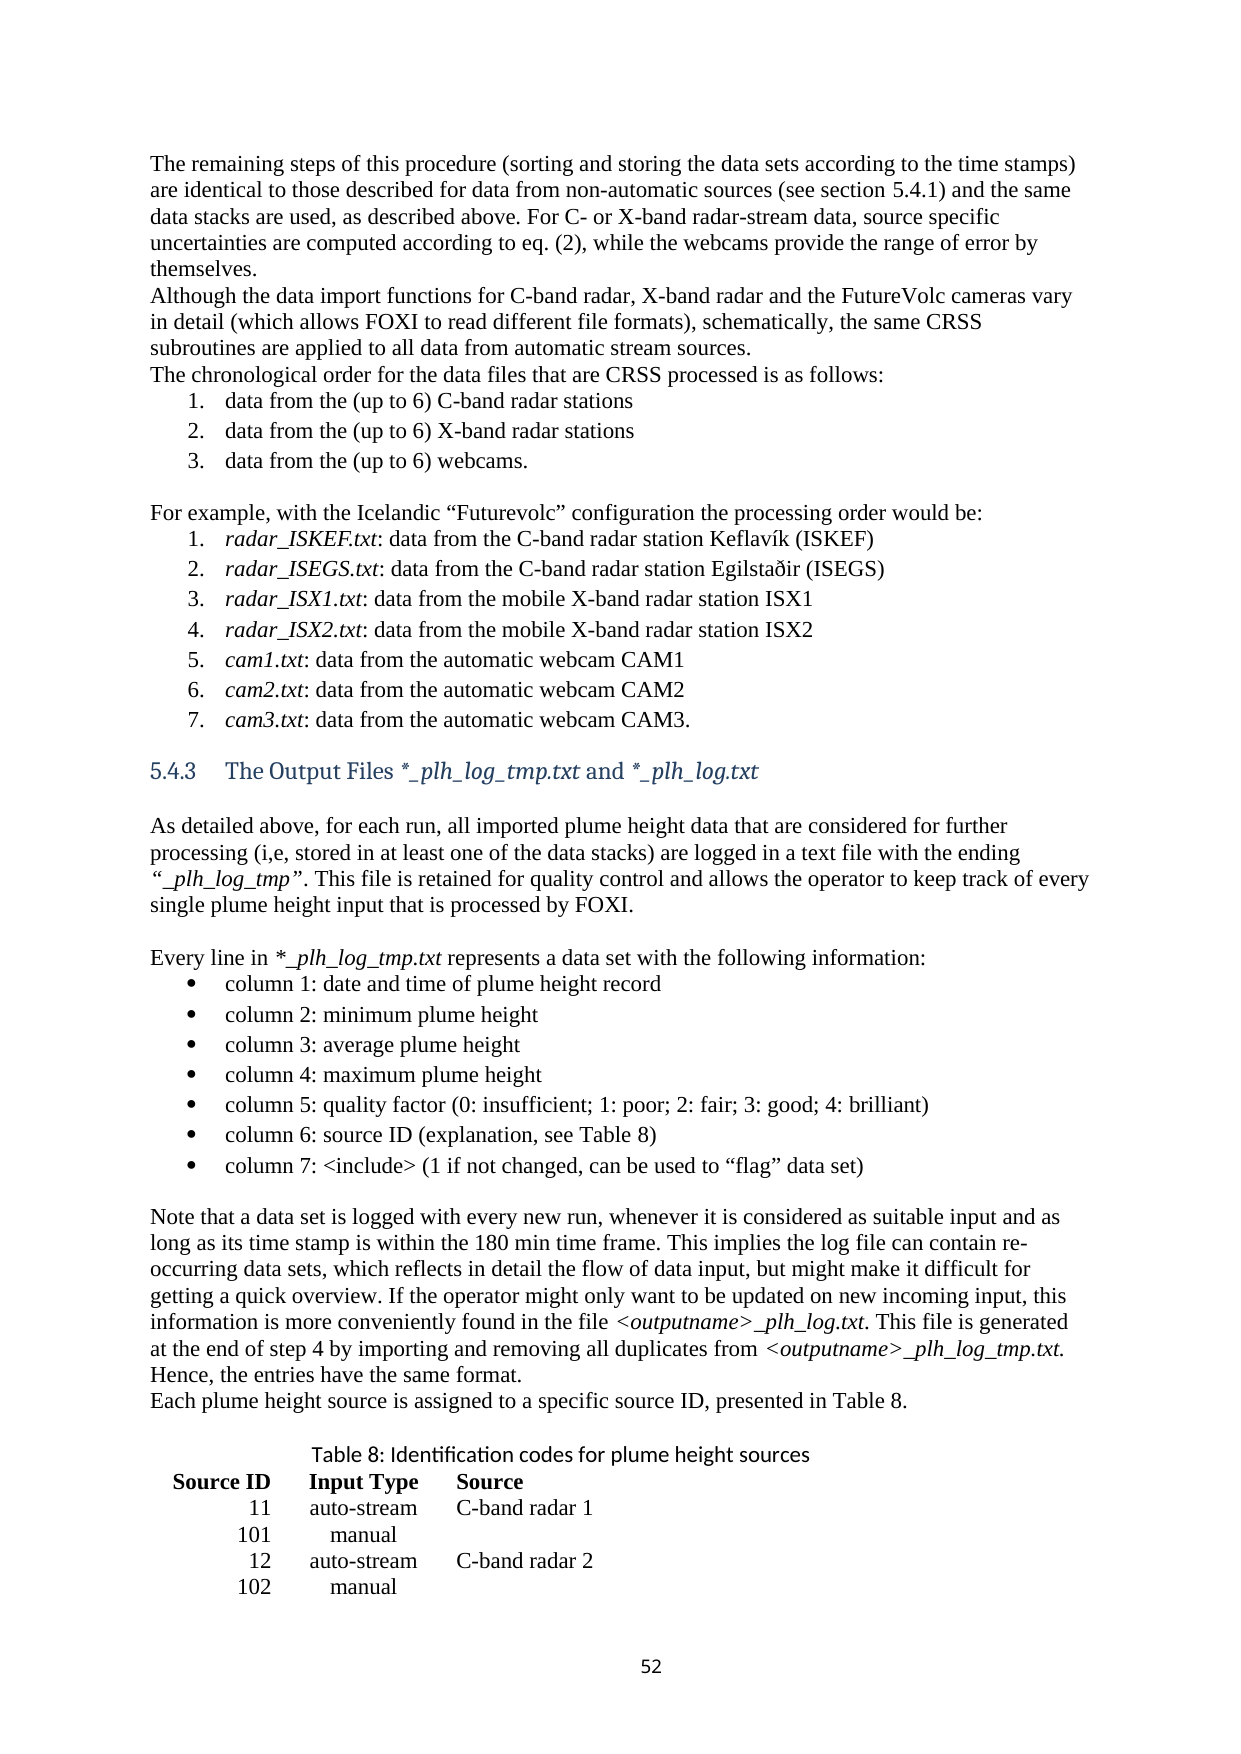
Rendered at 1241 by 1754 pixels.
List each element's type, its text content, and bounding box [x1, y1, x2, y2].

text The remaining steps of this procedure (sorting and storing the data sets according to the time stamps) are identical to those described for data from non-automatic sources (see section 5.4.1) and the same data stacks are used, as described above. For C- or X-band radar-stream data, source specific uncertainties are computed according to eq. (2), while the webcams provide the range of error by themselves. [150, 150, 1090, 282]
list cam2.txt: data from the automatic webcam CAM2 [187, 676, 1090, 702]
table_cell 11 [150, 1494, 282, 1521]
list data from the (up to 6) X-band radar stations [187, 417, 1090, 444]
list column 4: maximum plume height [187, 1061, 1090, 1087]
list column 3: average plume height [187, 1031, 1090, 1057]
list radar_ISEGS.txt: data from the C-band radar station Egilstaðir (ISEGS) [187, 555, 1090, 582]
list radar_ISX1.txt: data from the mobile X-band radar station ISX1 [187, 585, 1090, 612]
table_cell 12 [150, 1547, 282, 1573]
table_header Input Type [282, 1468, 445, 1494]
text Although the data import functions for C-band radar, X-band radar and the FutureVolc cameras vary in detail (which allows FOXI to read different file formats), schematically, the same CRSS subroutines are applied to all data from automatic stream sources. [150, 282, 1090, 361]
list column 5: quality factor (0: insufficient; 1: poor; 2: fair; 3: good; 4: brilliant) [187, 1091, 1090, 1118]
list cam1.txt: data from the automatic webcam CAM1 [187, 646, 1090, 672]
table_cell auto-stream [282, 1547, 445, 1573]
list data from the (up to 6) C-band radar stations [187, 387, 1090, 413]
list cam3.txt: data from the automatic webcam CAM3. [187, 706, 1090, 733]
table_cell 102 [150, 1574, 282, 1600]
text Every line in *_plh_log_tmp.txt represents a data set with the following information: [150, 944, 1090, 971]
table_cell auto-stream [282, 1494, 445, 1521]
table_cell C-band radar 2 [445, 1547, 873, 1600]
list column 6: source ID (explanation, see Table 8) [187, 1122, 1090, 1148]
list data from the (up to 6) webcams. [187, 448, 1090, 474]
text Table 8: Identification codes for plume height sources [150, 1440, 1090, 1468]
table_cell C-band radar 1 [445, 1494, 873, 1547]
table_cell manual [282, 1521, 445, 1547]
table_header Source [445, 1468, 873, 1494]
table_header Source ID [150, 1468, 282, 1494]
list column 1: date and time of plume height record [187, 971, 1090, 997]
table_cell 101 [150, 1521, 282, 1547]
text The chronological order for the data files that are CRSS processed is as follows: [150, 361, 1090, 387]
text For example, with the Icelandic “Futurevolc” configuration the processing order would be: [150, 499, 1090, 525]
list column 2: minimum plume height [187, 1001, 1090, 1027]
text As detailed above, for each run, all imported plume height data that are considered for further processing (i,e, stored in at least one of the data stacks) are logged in a text file with the ending “_plh_log_tmp”. This file is retained for quality control and allows the operator to keep track of every single plume height input that is processed by FOXI. [150, 812, 1090, 918]
list column 7: <include> (1 if not changed, can be used to “flag” data set) [187, 1152, 1090, 1178]
table_cell manual [282, 1574, 445, 1600]
list radar_ISKEF.txt: data from the C-band radar station Keflavík (ISKEF) [187, 525, 1090, 551]
text Each plume height source is assigned to a specific source ID, presented in Table 8. [150, 1387, 1090, 1414]
subtitle The Output Files *_plh_log_tmp.txt and *_plh_log.txt [150, 757, 1090, 786]
list radar_ISX2.txt: data from the mobile X-band radar station ISX2 [187, 616, 1090, 642]
text Note that a data set is logged with every new run, whenever it is considered as suitable input and as long as its time stamp is within the 180 min time frame. This implies the log file can contain re-occurring data sets, which reflects in detail the flow of data input, but might make it difficult for getting a quick overview. If the operator might only want to be updated on new incoming input, this information is more conveniently found in the file <outputname>_plh_log.txt. This file is generated at the end of step 4 by importing and removing all duplicates from <outputname>_plh_log_tmp.txt. Hence, the entries have the same format. [150, 1203, 1090, 1387]
